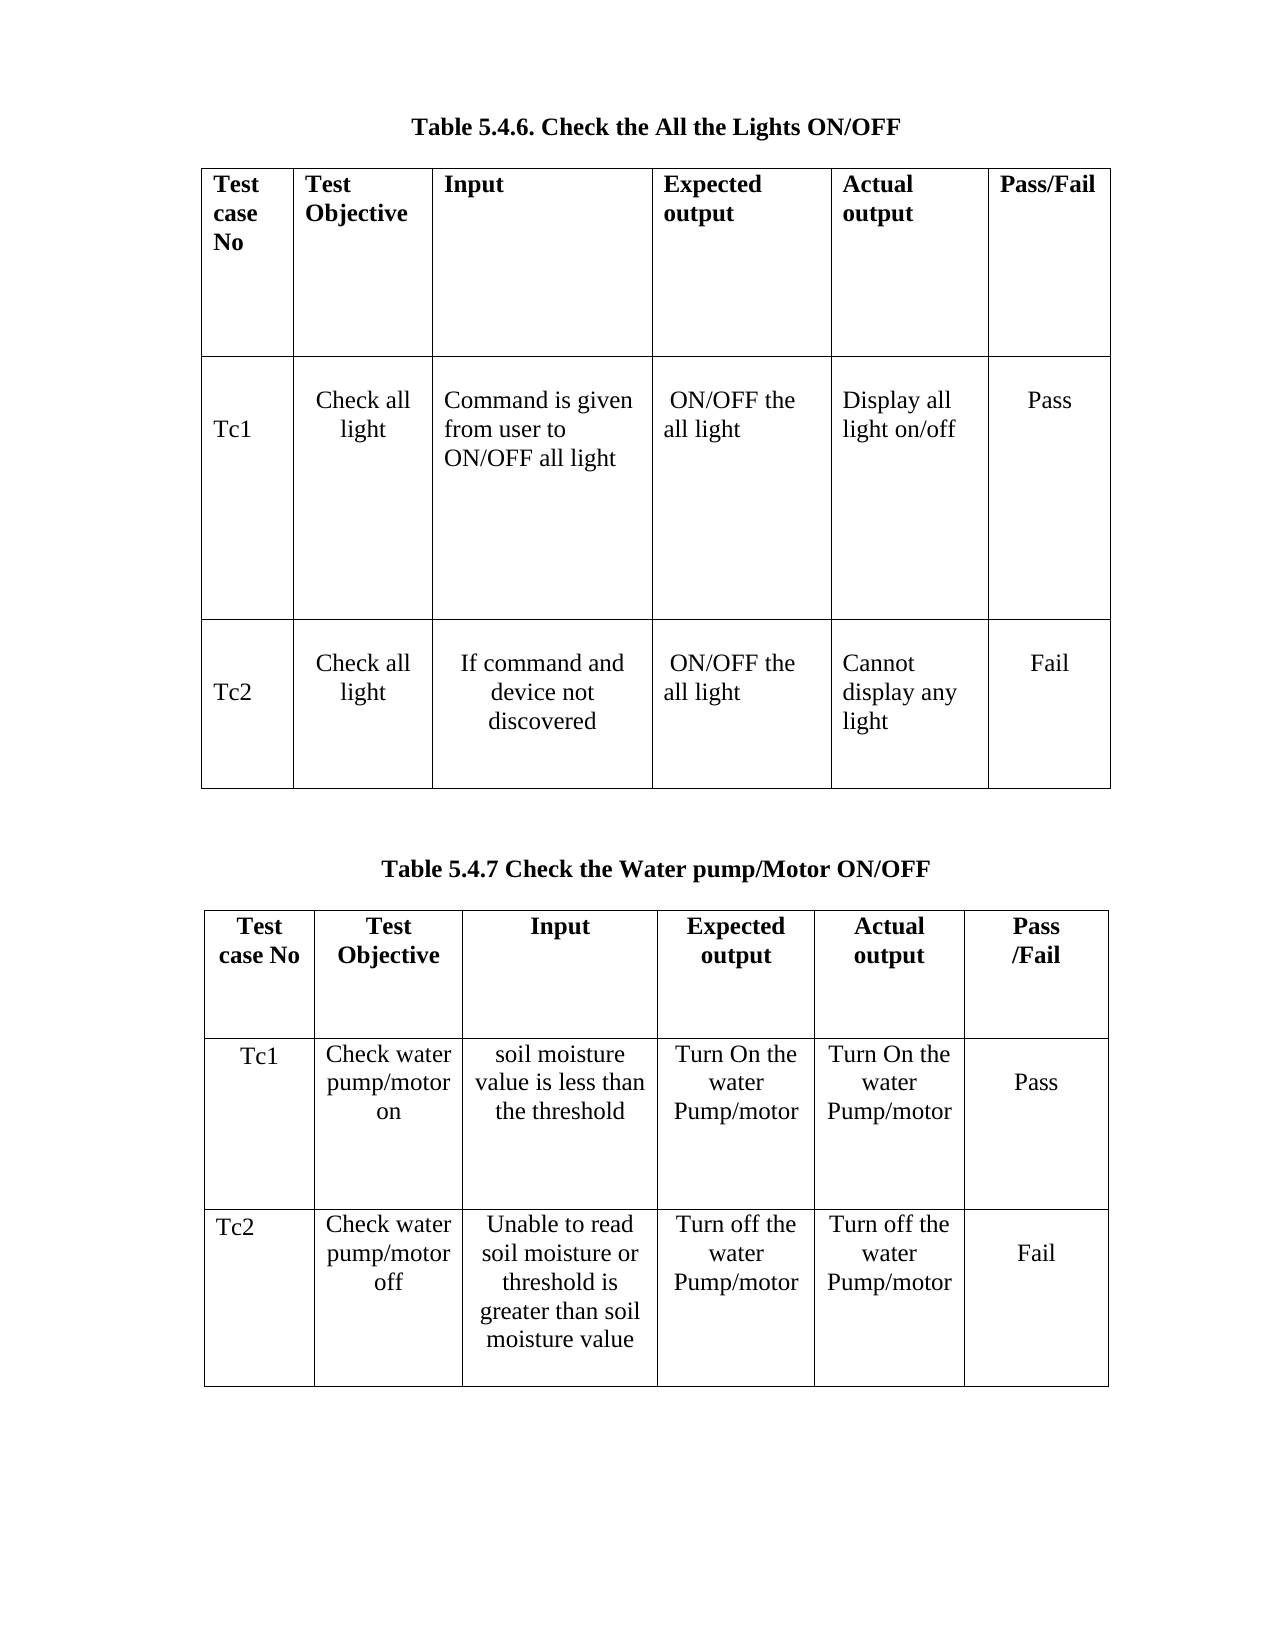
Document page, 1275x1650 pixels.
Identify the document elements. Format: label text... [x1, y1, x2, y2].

table_cell Pass [989, 357, 1110, 619]
table_cell Fail [989, 620, 1110, 788]
table_header Test case No [202, 169, 293, 356]
table_cell Check all light [294, 357, 432, 619]
table_cell Check water pump/motor off [315, 1210, 462, 1386]
table_cell Fail [965, 1210, 1108, 1386]
table_cell Turn off the water Pump/motor [658, 1210, 814, 1386]
table_header Test case No [205, 911, 314, 1038]
table_header Expected output [658, 911, 814, 1038]
table_cell Check water pump/motor on [315, 1039, 462, 1208]
table_header Test Objective [315, 911, 462, 1038]
table_header Test Objective [294, 169, 432, 356]
table_cell Unable to read soil moisture or threshold is greater than soil moisture value [463, 1210, 657, 1386]
table_cell ON/OFF the all light [653, 620, 831, 788]
table_header Expected output [653, 169, 831, 356]
table_cell Turn On the water Pump/motor [815, 1039, 964, 1208]
table_header Input [463, 911, 657, 1038]
table_cell Pass [965, 1039, 1108, 1208]
text Table 5.4.7 Check the Water pump/Motor ON/OFF [187, 854, 1125, 883]
table_cell Check all light [294, 620, 432, 788]
table_cell Tc1 [202, 357, 293, 619]
table_cell ON/OFF the all light [653, 357, 831, 619]
table_header Actual output [832, 169, 988, 356]
table_cell Tc1 [205, 1039, 314, 1208]
table_cell Cannot display any light [832, 620, 988, 788]
table_header Actual output [815, 911, 964, 1038]
table_cell If command and device not discovered [433, 620, 652, 788]
table_header Pass/Fail [989, 169, 1110, 356]
table_cell soil moisture value is less than the threshold [463, 1039, 657, 1208]
table_cell Turn off the water Pump/motor [815, 1210, 964, 1386]
table_cell Tc2 [205, 1210, 314, 1386]
table_cell Display all light on/off [832, 357, 988, 619]
table_cell Tc2 [202, 620, 293, 788]
text Table 5.4.6. Check the All the Lights ON/OFF [187, 112, 1125, 141]
table_cell Turn On the water Pump/motor [658, 1039, 814, 1208]
table_cell Command is given from user to ON/OFF all light [433, 357, 652, 619]
table_header Pass /Fail [965, 911, 1108, 1038]
table_header Input [433, 169, 652, 356]
